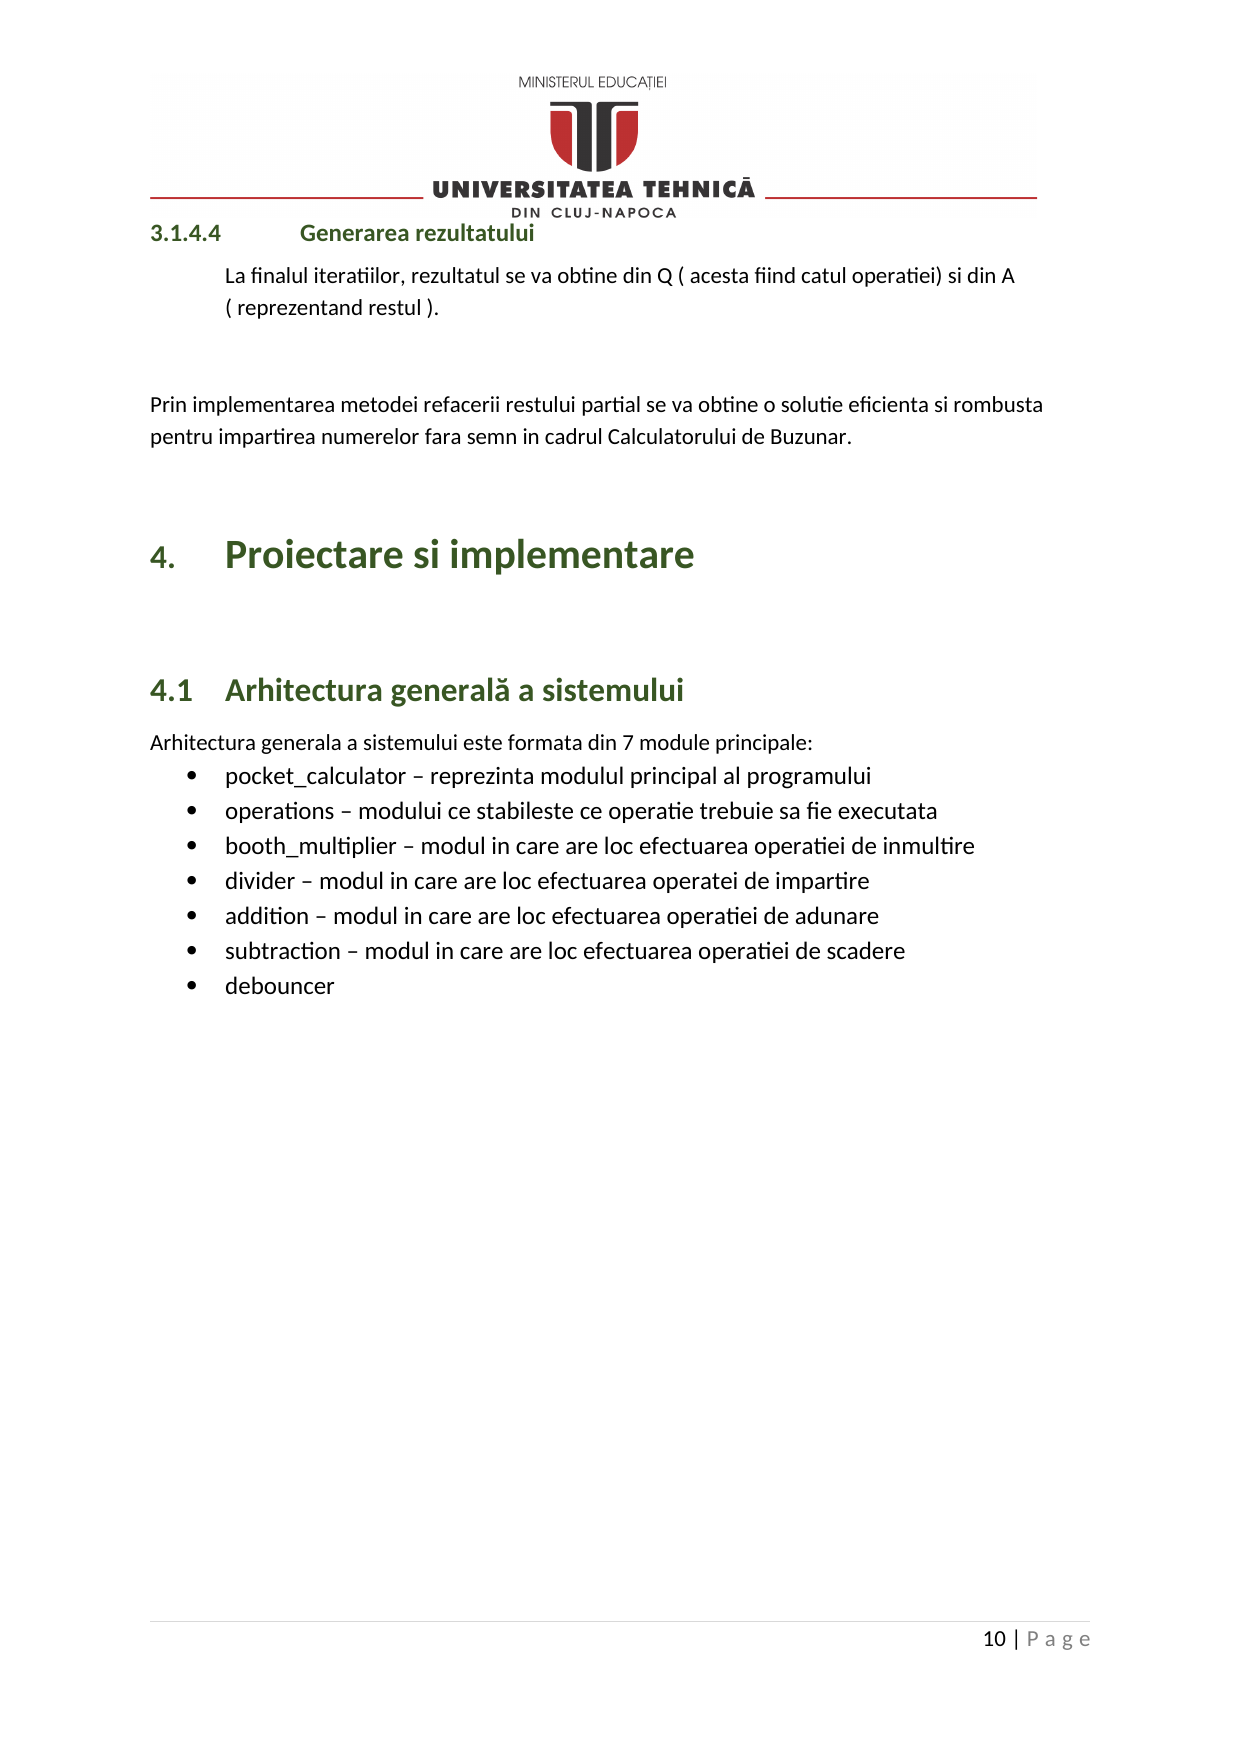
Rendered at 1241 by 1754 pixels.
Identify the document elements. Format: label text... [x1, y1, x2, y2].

text Arhitectura generala a sistemului este formata din 7 module principale: [150, 728, 1090, 756]
subtitle Arhitectura generală a sistemului [91, 668, 1090, 709]
picture [150, 73, 1038, 218]
list pocket_calculator – reprezinta modulul principal al programului [187, 760, 1090, 791]
list operations – modului ce stabileste ce operatie trebuie sa fie executata [187, 795, 1090, 826]
list addition – modul in care are loc efectuarea operatiei de adunare [187, 900, 1090, 931]
subtitle Proiectare si implementare [91, 528, 1090, 579]
list divider – modul in care are loc efectuarea operatei de impartire [187, 865, 1090, 896]
list subtraction – modul in care are loc efectuarea operatiei de scadere [187, 935, 1090, 966]
subtitle Generarea rezultatului [150, 218, 1090, 248]
text La finalul iteratiilor, rezultatul se va obtine din Q ( acesta fiind catul operatiei) si din A ( reprezentand restul ). [225, 261, 1090, 321]
list debouncer [187, 970, 1090, 1001]
text Prin implementarea metodei refacerii restului partial se va obtine o solutie eficienta si rombusta pentru impartirea numerelor fara semn in cadrul Calculatorului de Buzunar. [150, 390, 1090, 450]
list booth_multiplier – modul in care are loc efectuarea operatiei de inmultire [187, 830, 1090, 861]
